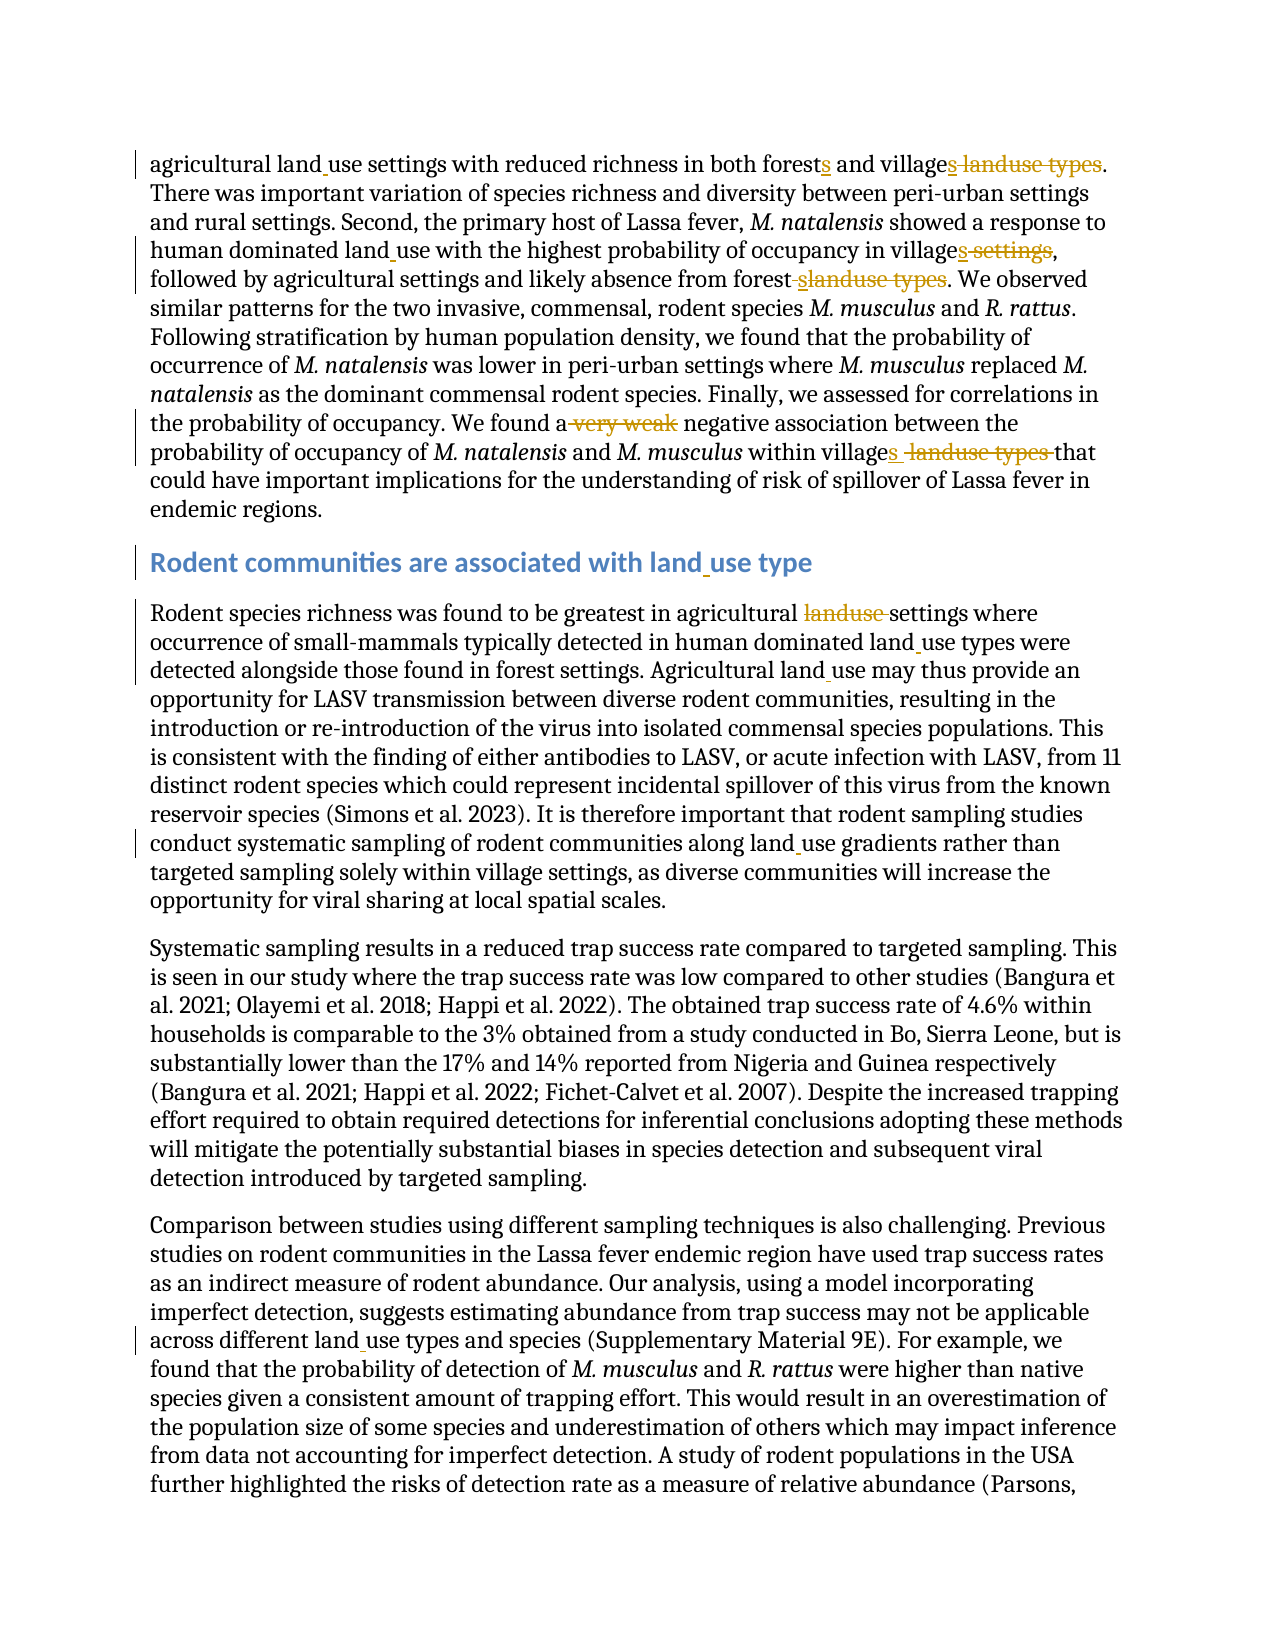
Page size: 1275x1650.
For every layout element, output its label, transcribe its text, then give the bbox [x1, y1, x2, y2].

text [150, 150, 1125, 524]
text Rodent species richness was found to be greatest in agricultural settings where occurrence of small-mammals typically detected in human dominated landuse types were detected alongside those found in forest settings. Agricultural landuse may thus provide an opportunity for LASV transmission between diverse rodent communities, resulting in the introduction or re-introduction of the virus into isolated commensal species populations. This is consistent with the finding of either antibodies to LASV, or acute infection with LASV, from 11 distinct rodent species which could represent incidental spillover of this virus from the known reservoir species (Simons et al. 2023). It is therefore important that rodent sampling studies conduct systematic sampling of rodent communities along landuse gradients rather than targeted sampling solely within village settings, as diverse communities will increase the opportunity for viral sharing at local spatial scales. [150, 599, 1125, 915]
text Systematic sampling results in a reduced trap success rate compared to targeted sampling. This is seen in our study where the trap success rate was low compared to other studies (Bangura et al. 2021; Olayemi et al. 2018; Happi et al. 2022). The obtained trap success rate of 4.6% within households is comparable to the 3% obtained from a study conducted in Bo, Sierra Leone, but is substantially lower than the 17% and 14% reported from Nigeria and Guinea respectively (Bangura et al. 2021; Happi et al. 2022; Fichet-Calvet et al. 2007). Despite the increased trapping effort required to obtain required detections for inferential conclusions adopting these methods will mitigate the potentially substantial biases in species detection and subsequent viral detection introduced by targeted sampling. [150, 934, 1125, 1193]
subtitle Rodent communities are associated with landuse type [150, 544, 1125, 580]
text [150, 1211, 1125, 1499]
